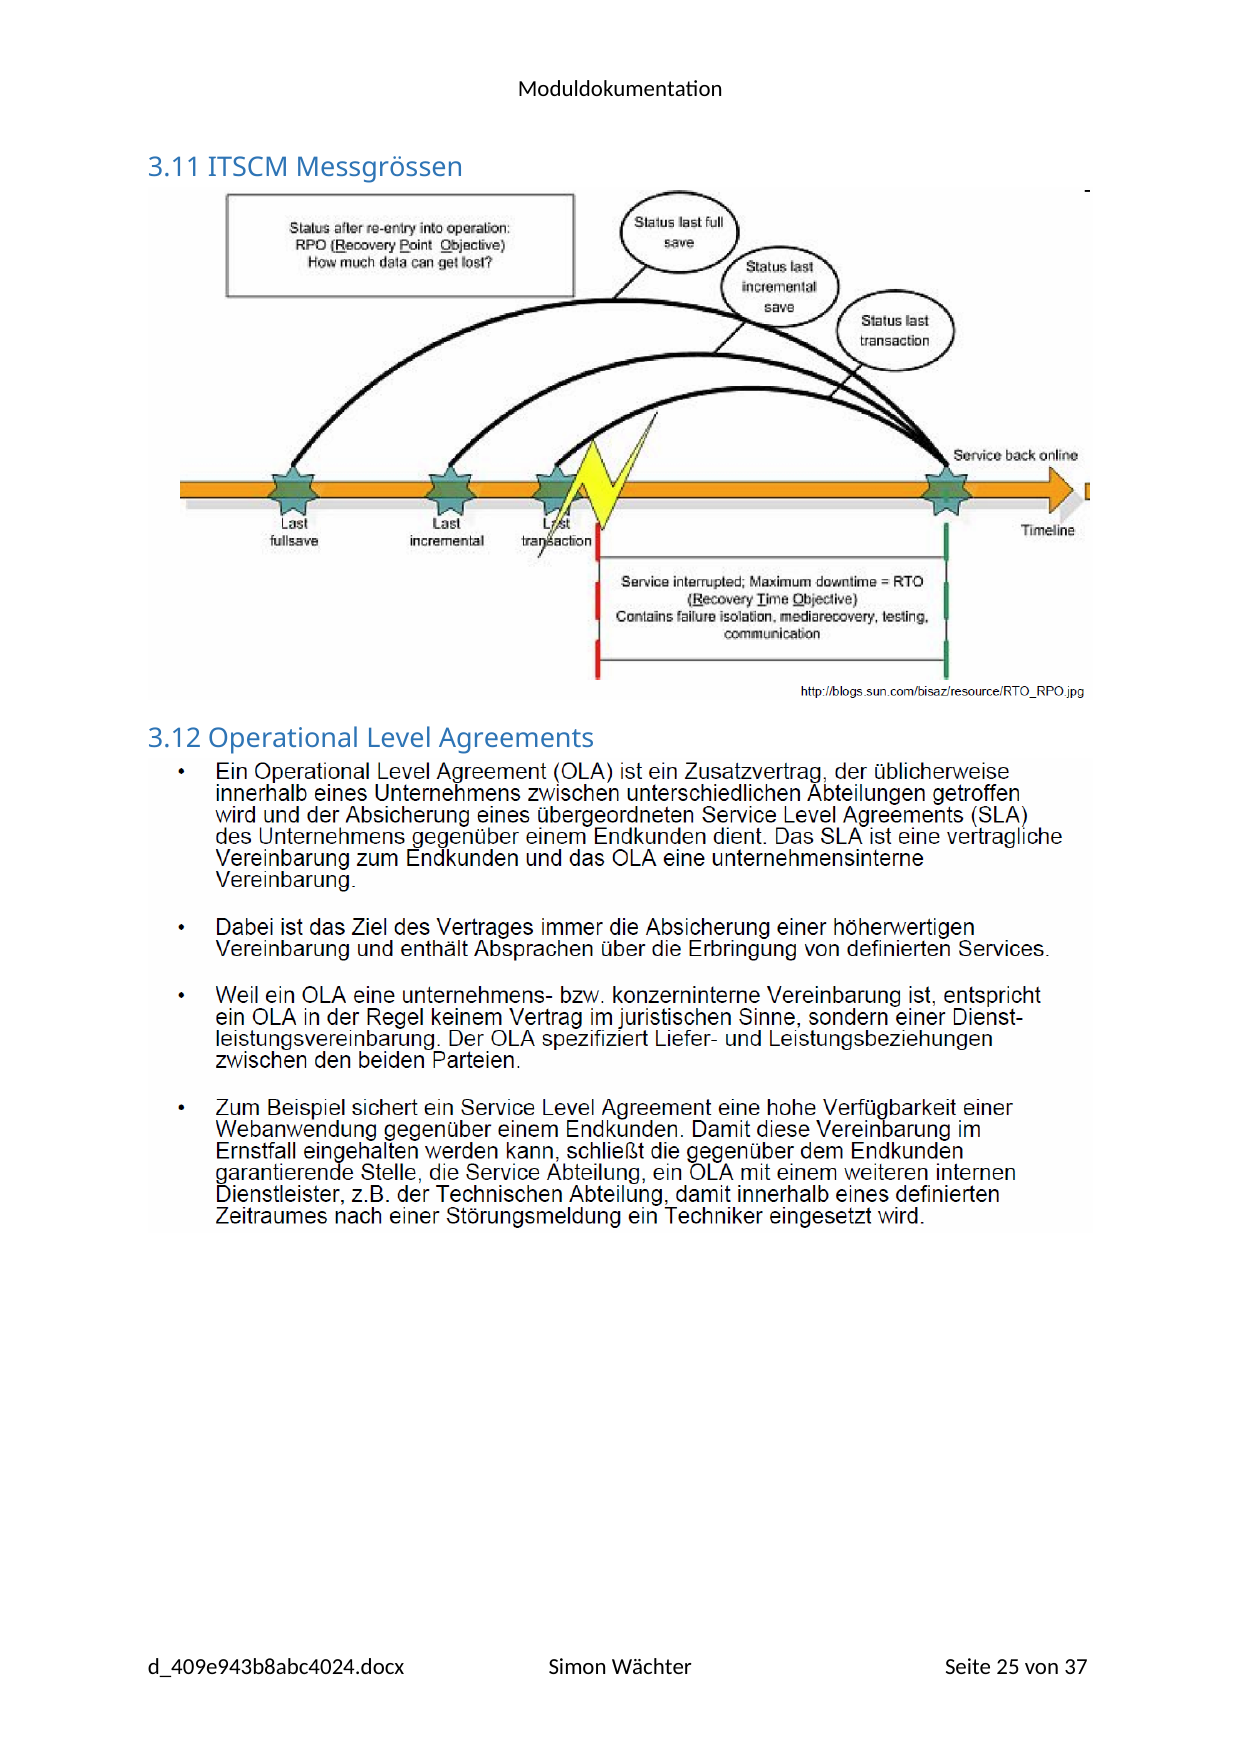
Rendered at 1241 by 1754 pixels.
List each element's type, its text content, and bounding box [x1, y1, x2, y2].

picture [147, 187, 1093, 700]
picture [147, 758, 1093, 1233]
subtitle Operational Level Agreements [148, 718, 1093, 755]
subtitle ITSCM Messgrössen [148, 148, 1093, 184]
